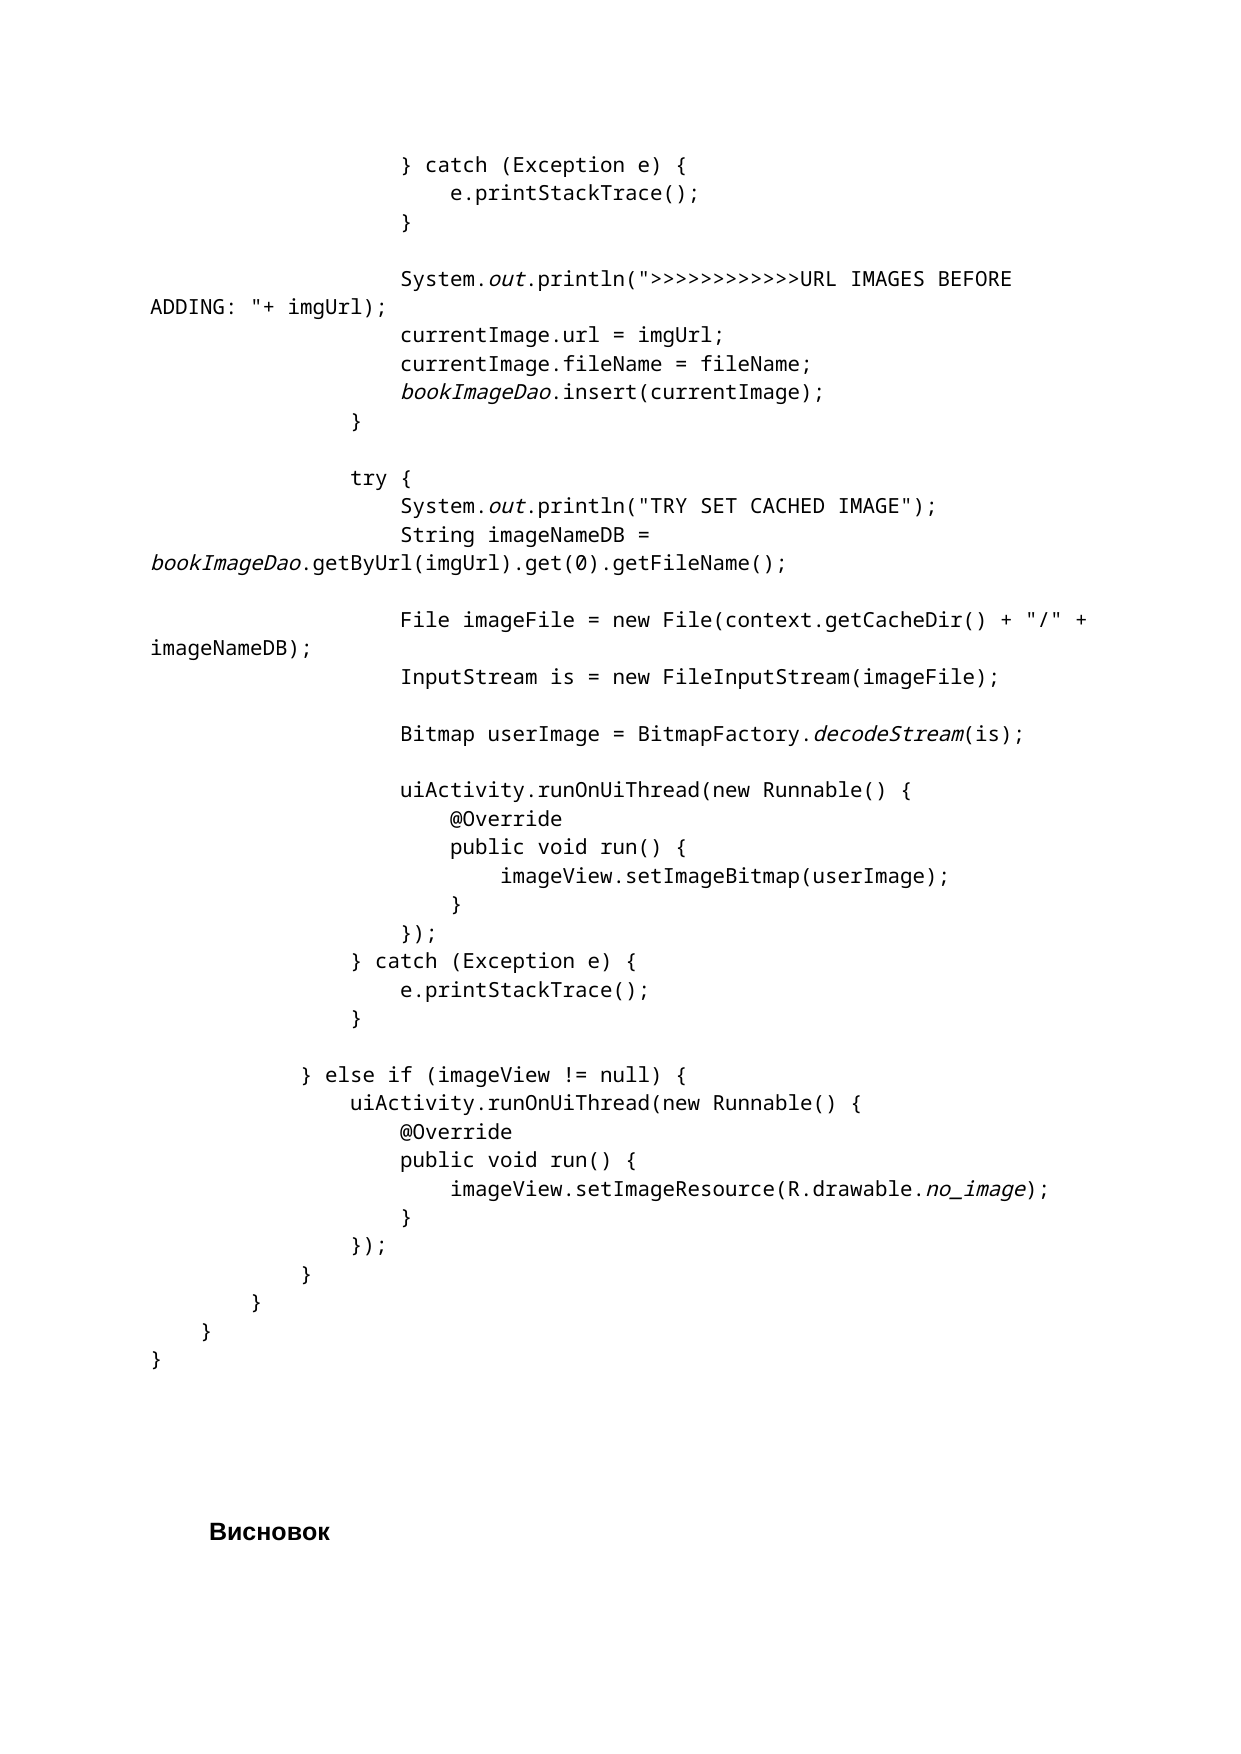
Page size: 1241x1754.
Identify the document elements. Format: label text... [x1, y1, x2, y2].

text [150, 150, 1090, 1373]
text Висновок [150, 1517, 1090, 1546]
